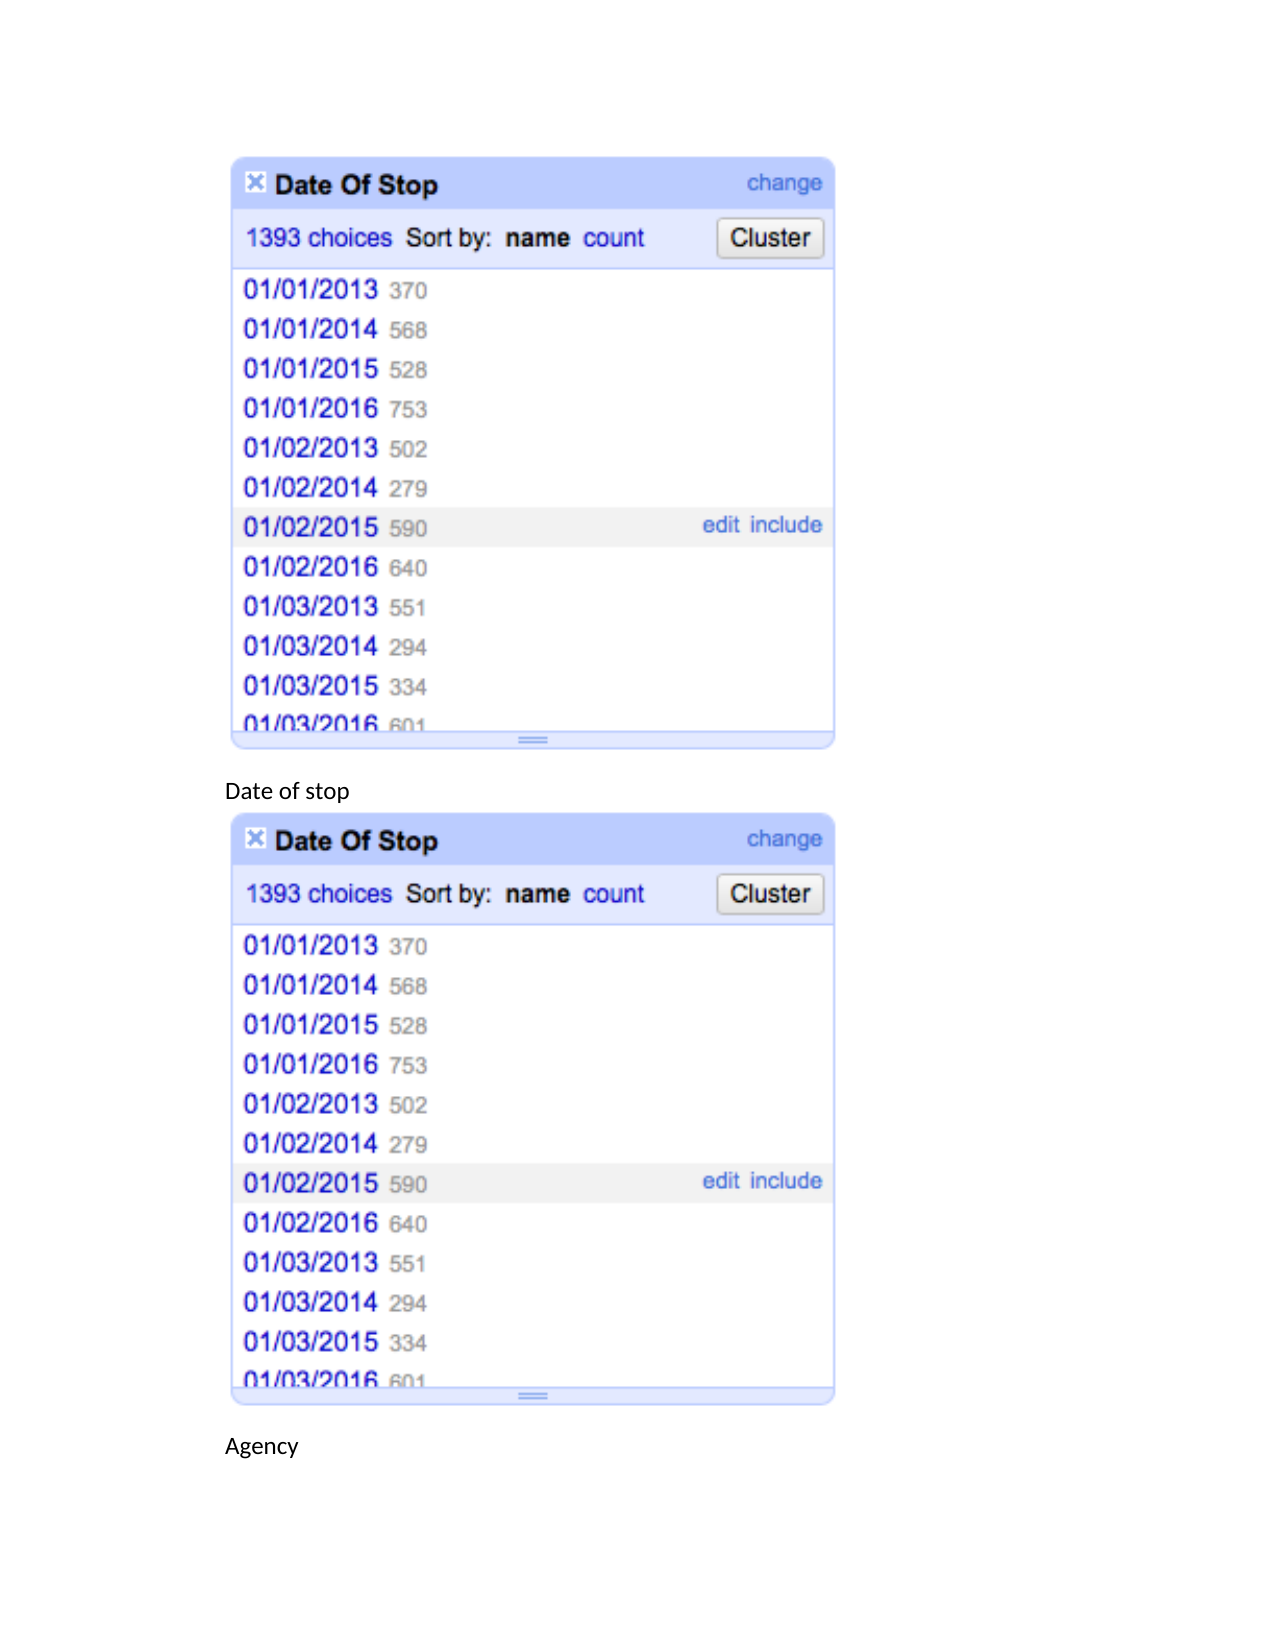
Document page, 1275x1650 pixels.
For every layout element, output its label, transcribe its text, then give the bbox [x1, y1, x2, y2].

list Agency [225, 1431, 1125, 1461]
list Date of stop [225, 775, 1125, 806]
picture [225, 805, 842, 1431]
picture [225, 150, 842, 775]
